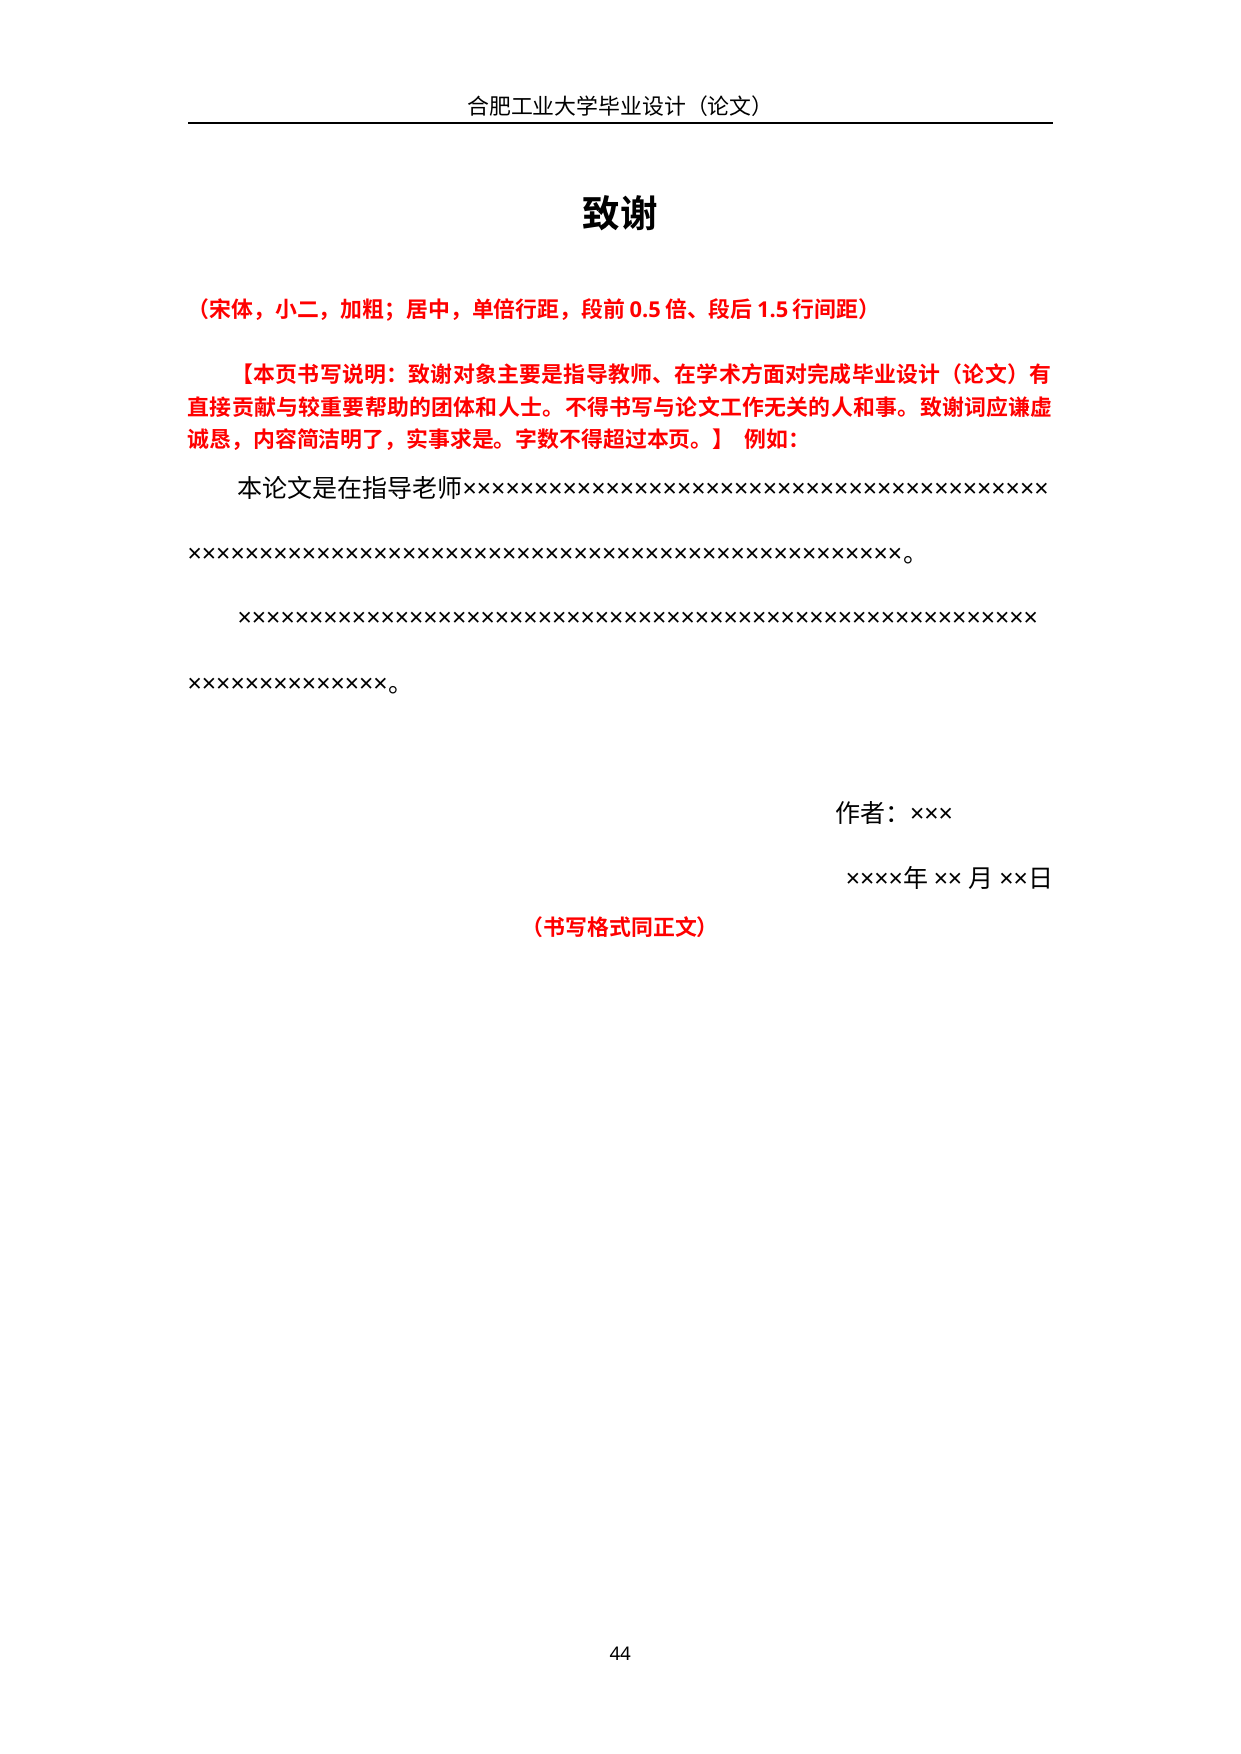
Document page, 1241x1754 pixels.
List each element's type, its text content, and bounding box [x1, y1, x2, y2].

text （宋体，小二，加粗；居中，单倍行距，段前0.5倍、段后1.5行间距） [187, 292, 1053, 324]
text 作者：××× [187, 779, 953, 844]
text （书写格式同正文） [187, 909, 1053, 942]
text 本论文是在指导老师×××××××××××××××××××××××××××××××××××××××××××××××××××××××××××××××××××××××××××××××××××××××××××。 [187, 454, 1053, 584]
text ××××××××××××××××××××××××××××××××××××××××××××××××××××××××××××××××××××××。 [187, 584, 1053, 714]
text ××××年 ×× 月 ××日 [200, 844, 1053, 909]
text 【本页书写说明：致谢对象主要是指导教师、在学术方面对完成毕业设计（论文）有直接贡献与较重要帮助的团体和人士。不得书写与论文工作无关的人和事。致谢词应谦虚诚恳，内容简洁明了，实事求是。字数不得超过本页。】 例如： [187, 357, 1053, 454]
text 致谢 [187, 178, 1053, 243]
